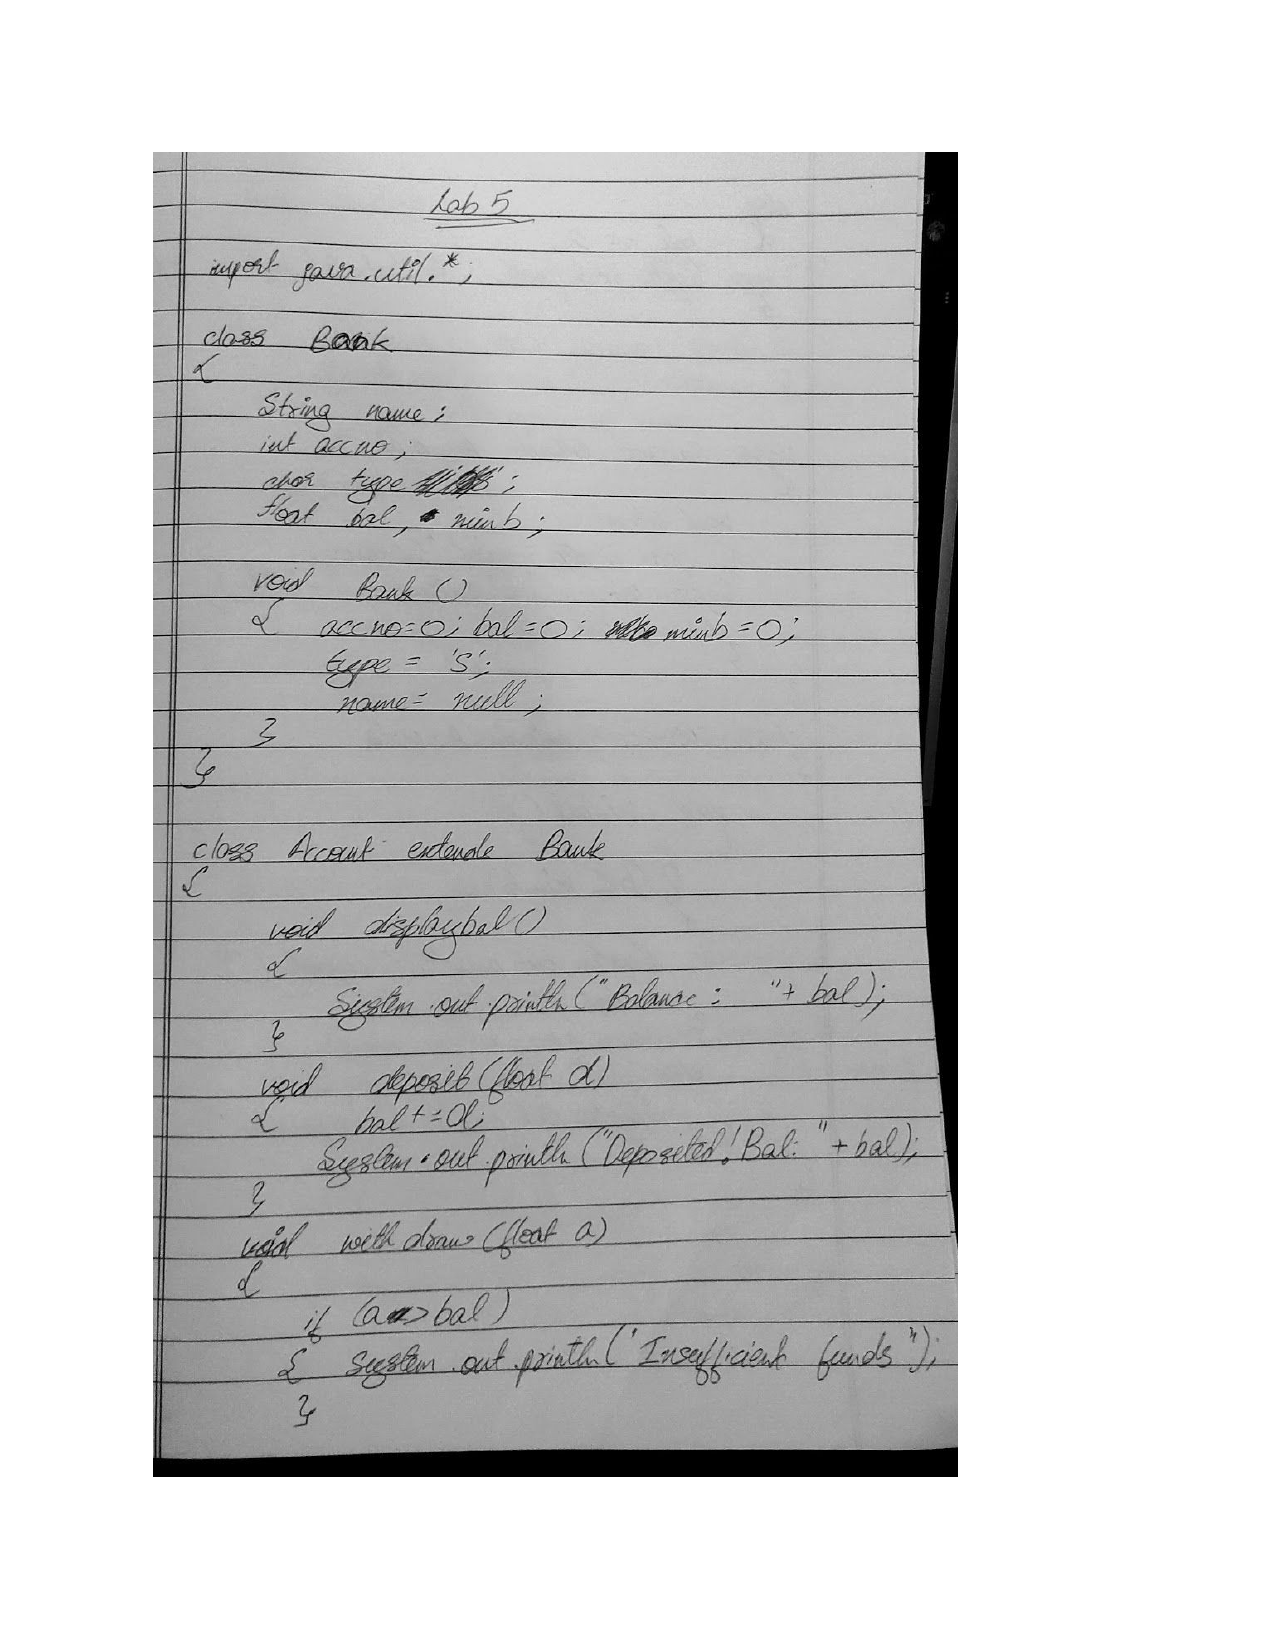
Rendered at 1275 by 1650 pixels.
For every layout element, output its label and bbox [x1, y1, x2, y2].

picture [153, 152, 958, 1477]
